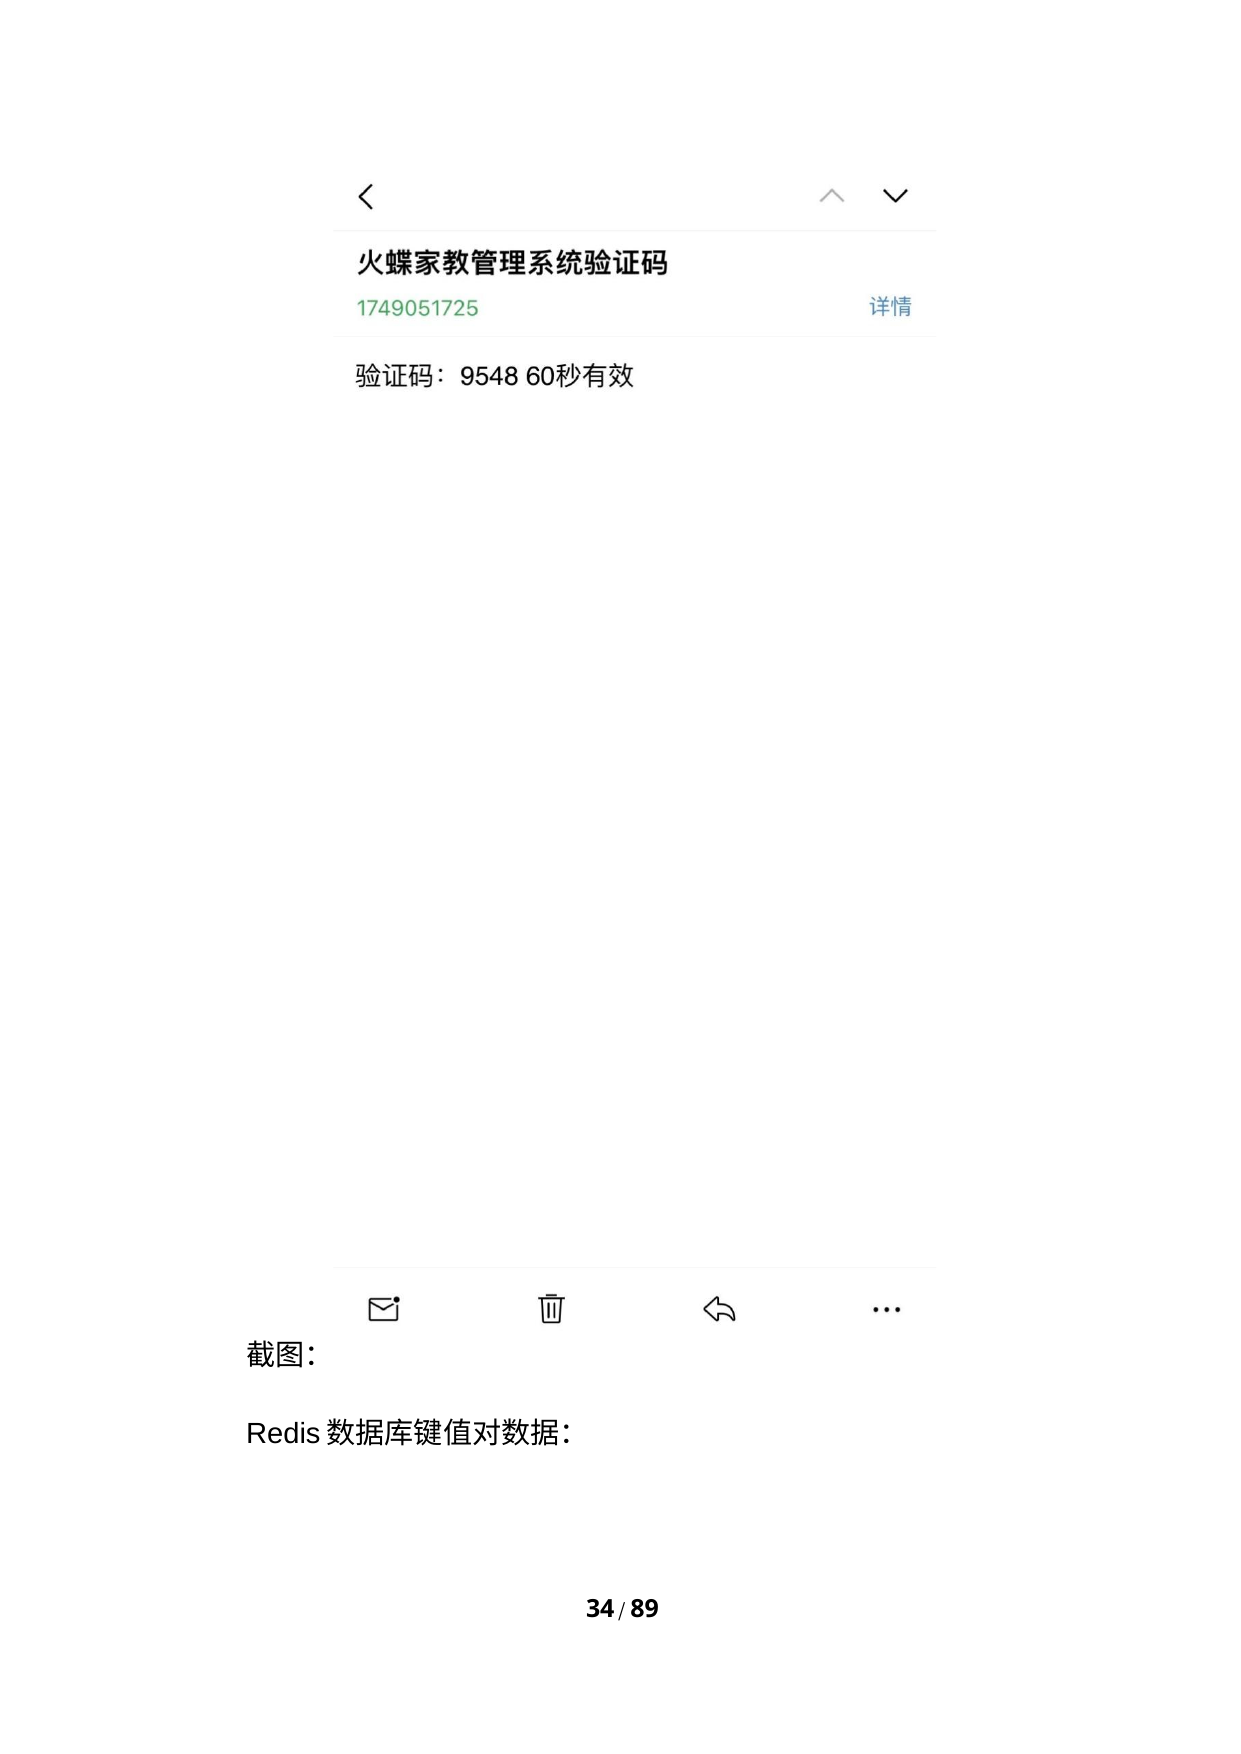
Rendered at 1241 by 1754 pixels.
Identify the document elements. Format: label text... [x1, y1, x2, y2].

text Redis数据库键值对数据： [187, 1397, 1053, 1465]
picture [333, 163, 937, 1366]
